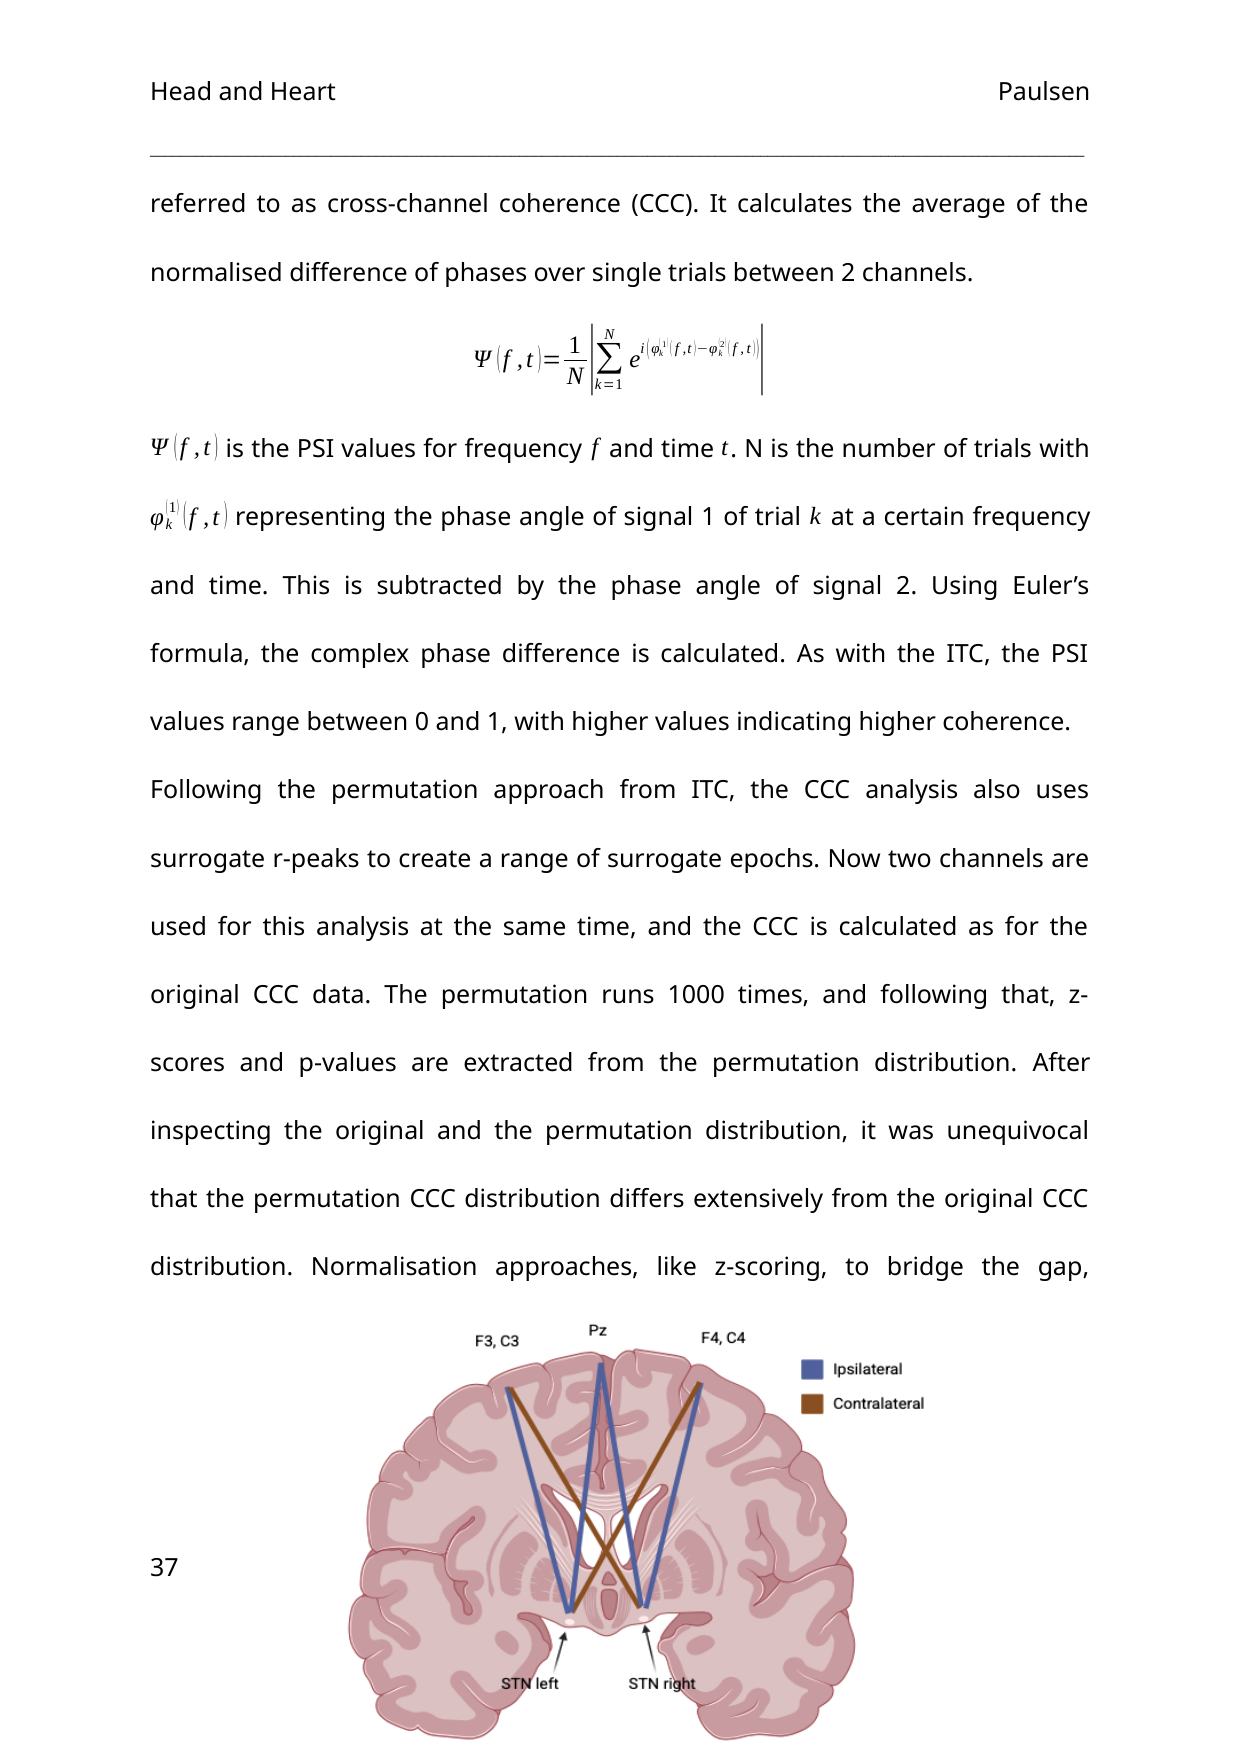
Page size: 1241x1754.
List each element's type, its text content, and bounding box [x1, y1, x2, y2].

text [150, 186, 1090, 288]
picture [237, 1316, 1014, 1754]
text is the PSI values for frequency and time . N is the number of trials with representing the phase angle of signal 1 of trial at a certain frequency and time. This is subtracted by the phase angle of signal 2. Using Euler’s formula, the complex phase difference is calculated. As with the ITC, the PSI values range between 0 and 1, with higher values indicating higher coherence. [150, 430, 1090, 738]
